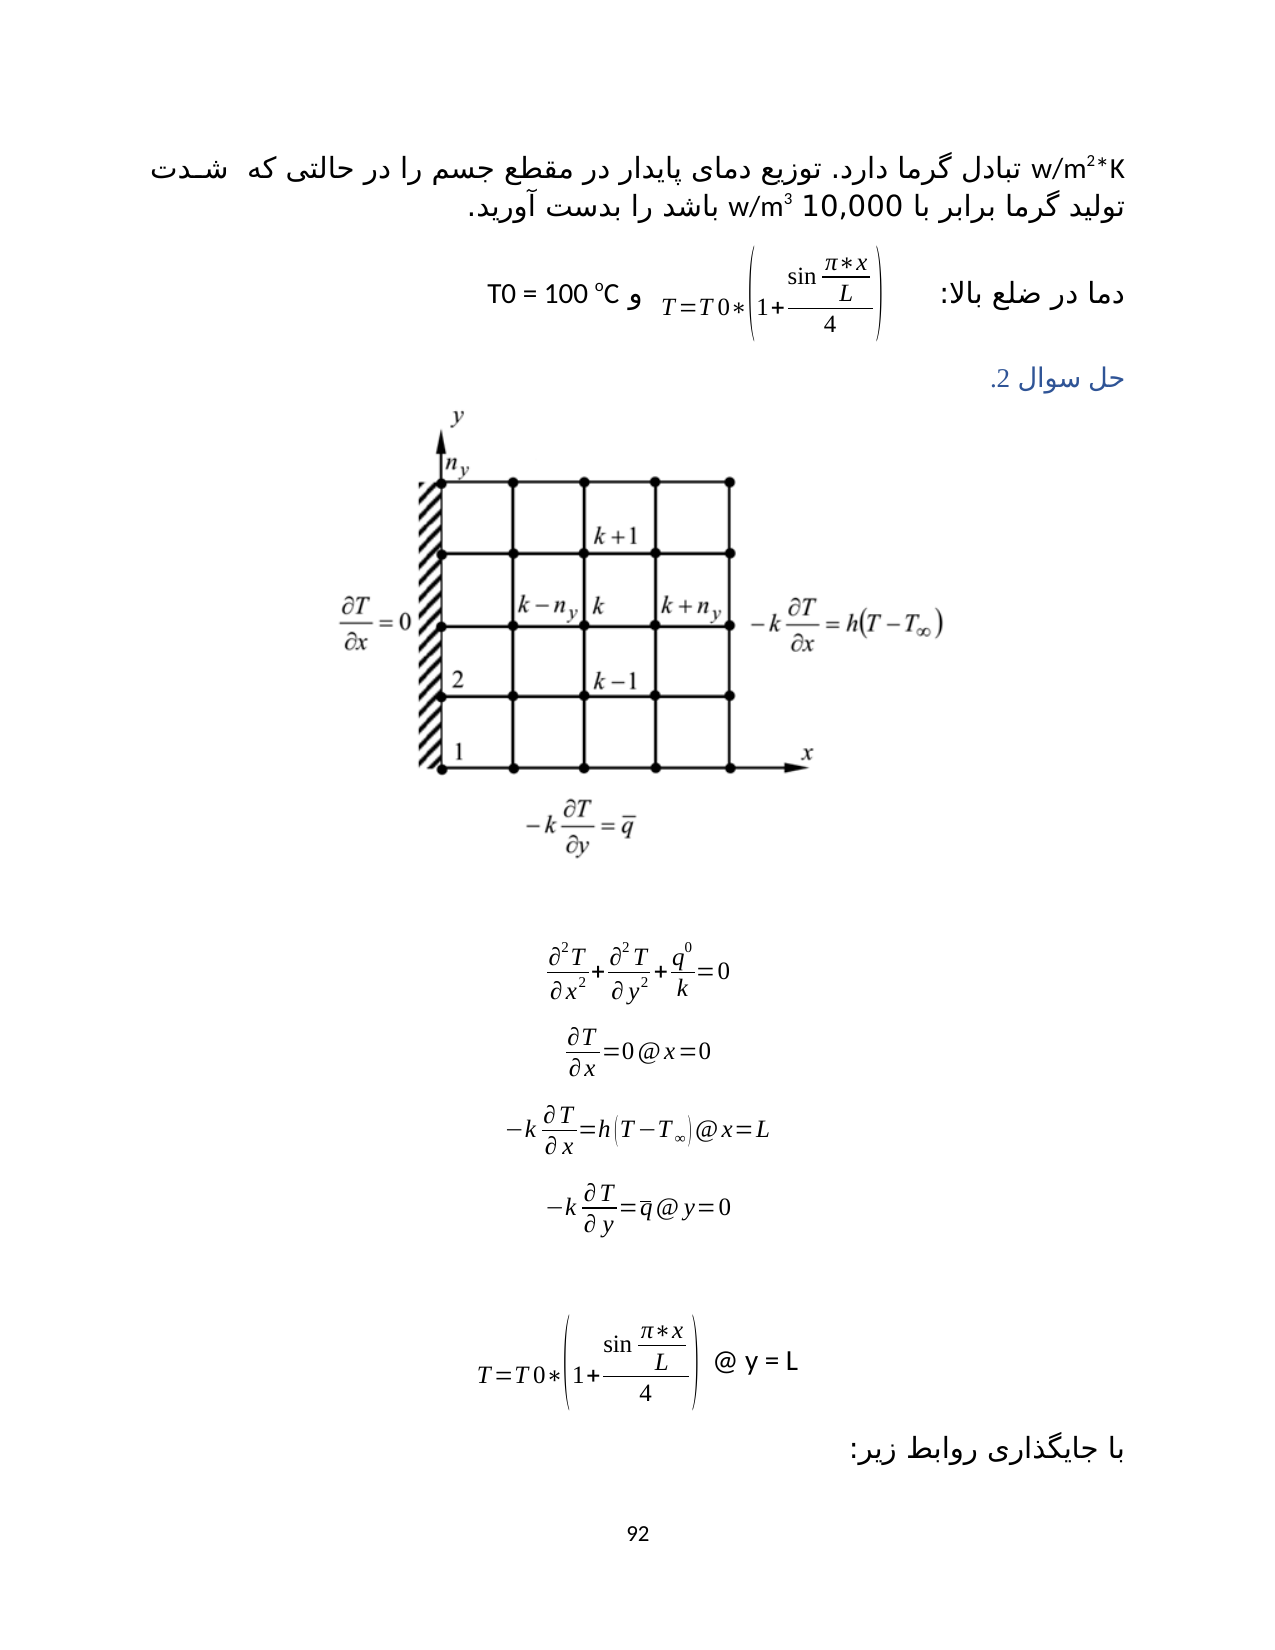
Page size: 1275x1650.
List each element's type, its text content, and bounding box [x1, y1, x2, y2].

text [150, 150, 1125, 224]
subtitle حل سوال 2. [150, 362, 1125, 393]
text با جایگذاری روابط زیر: [150, 1431, 1125, 1465]
text @ y = L [150, 1312, 1125, 1412]
text دما در ضلع بالا: و T0 = 100 oC [150, 243, 1125, 343]
picture [325, 396, 950, 865]
